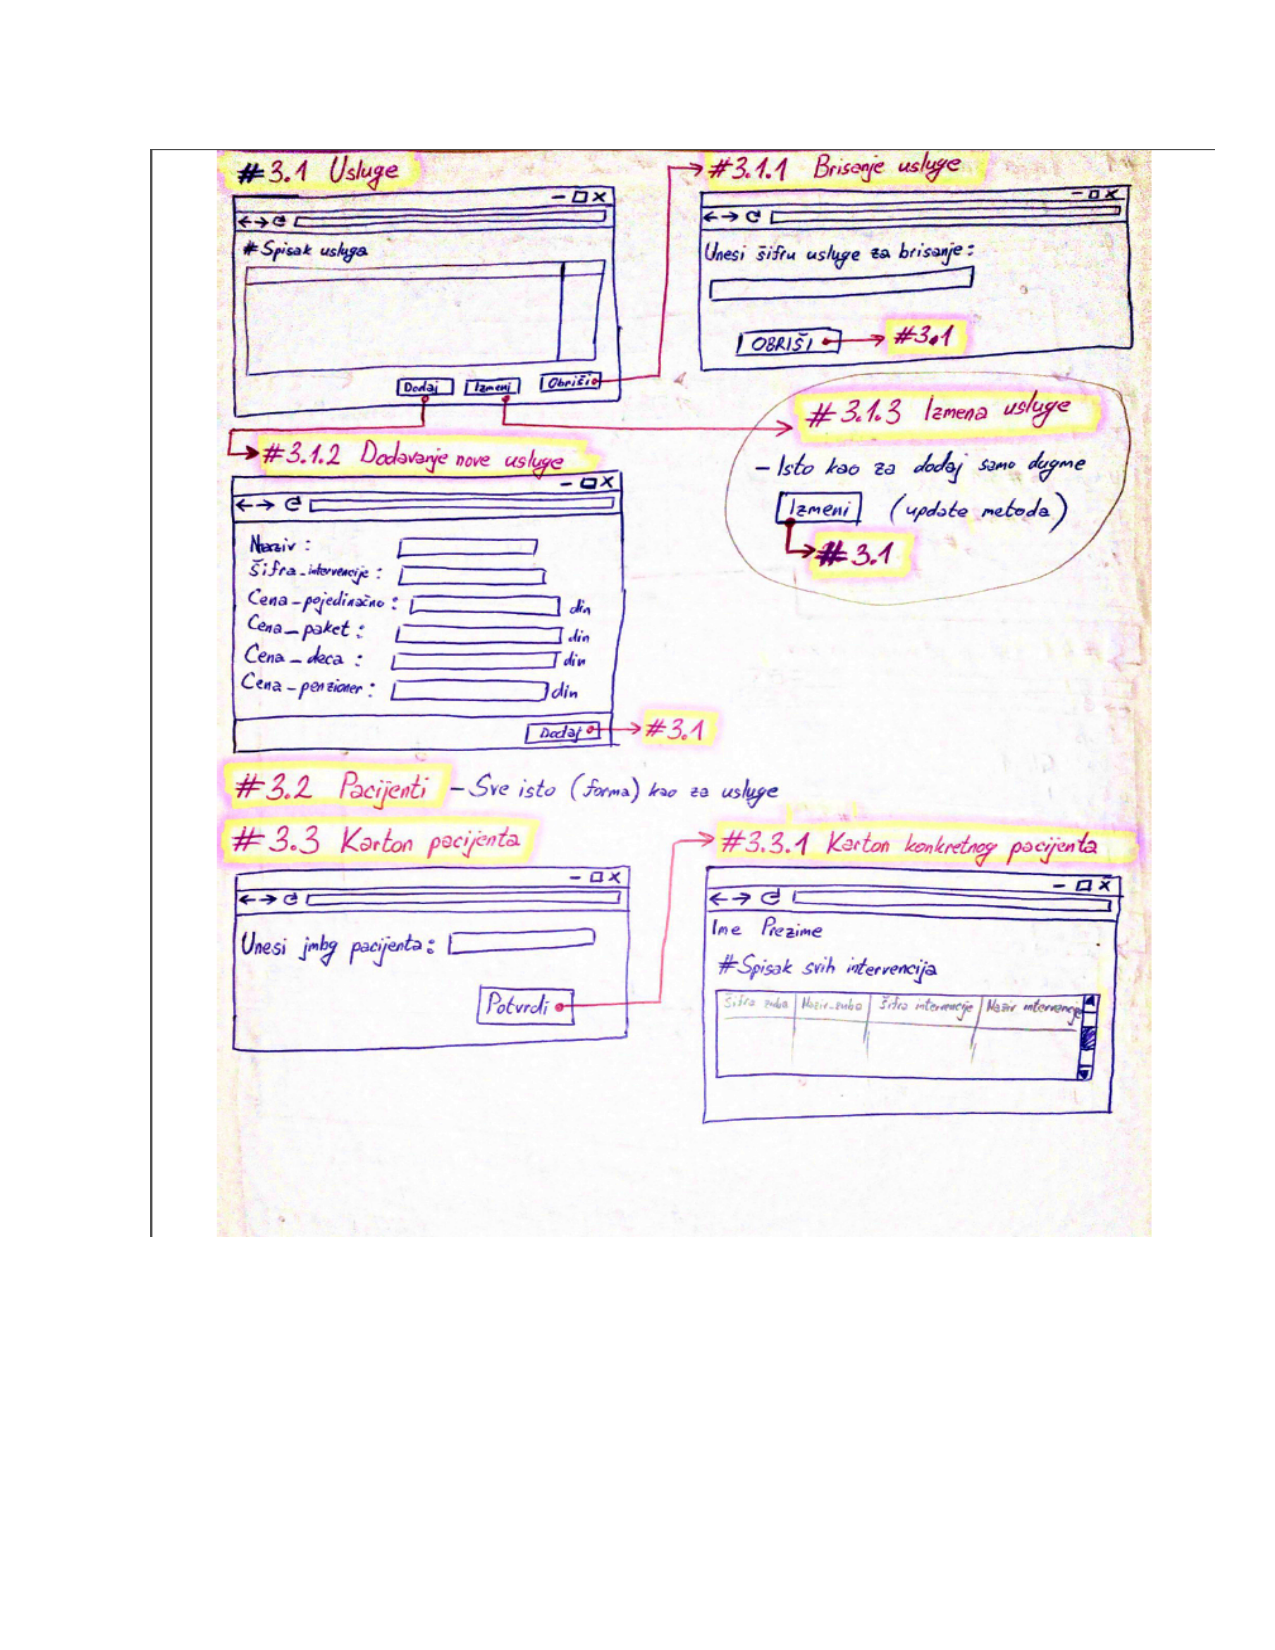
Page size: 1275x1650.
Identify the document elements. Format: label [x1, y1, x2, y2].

picture [150, 149, 1215, 1237]
